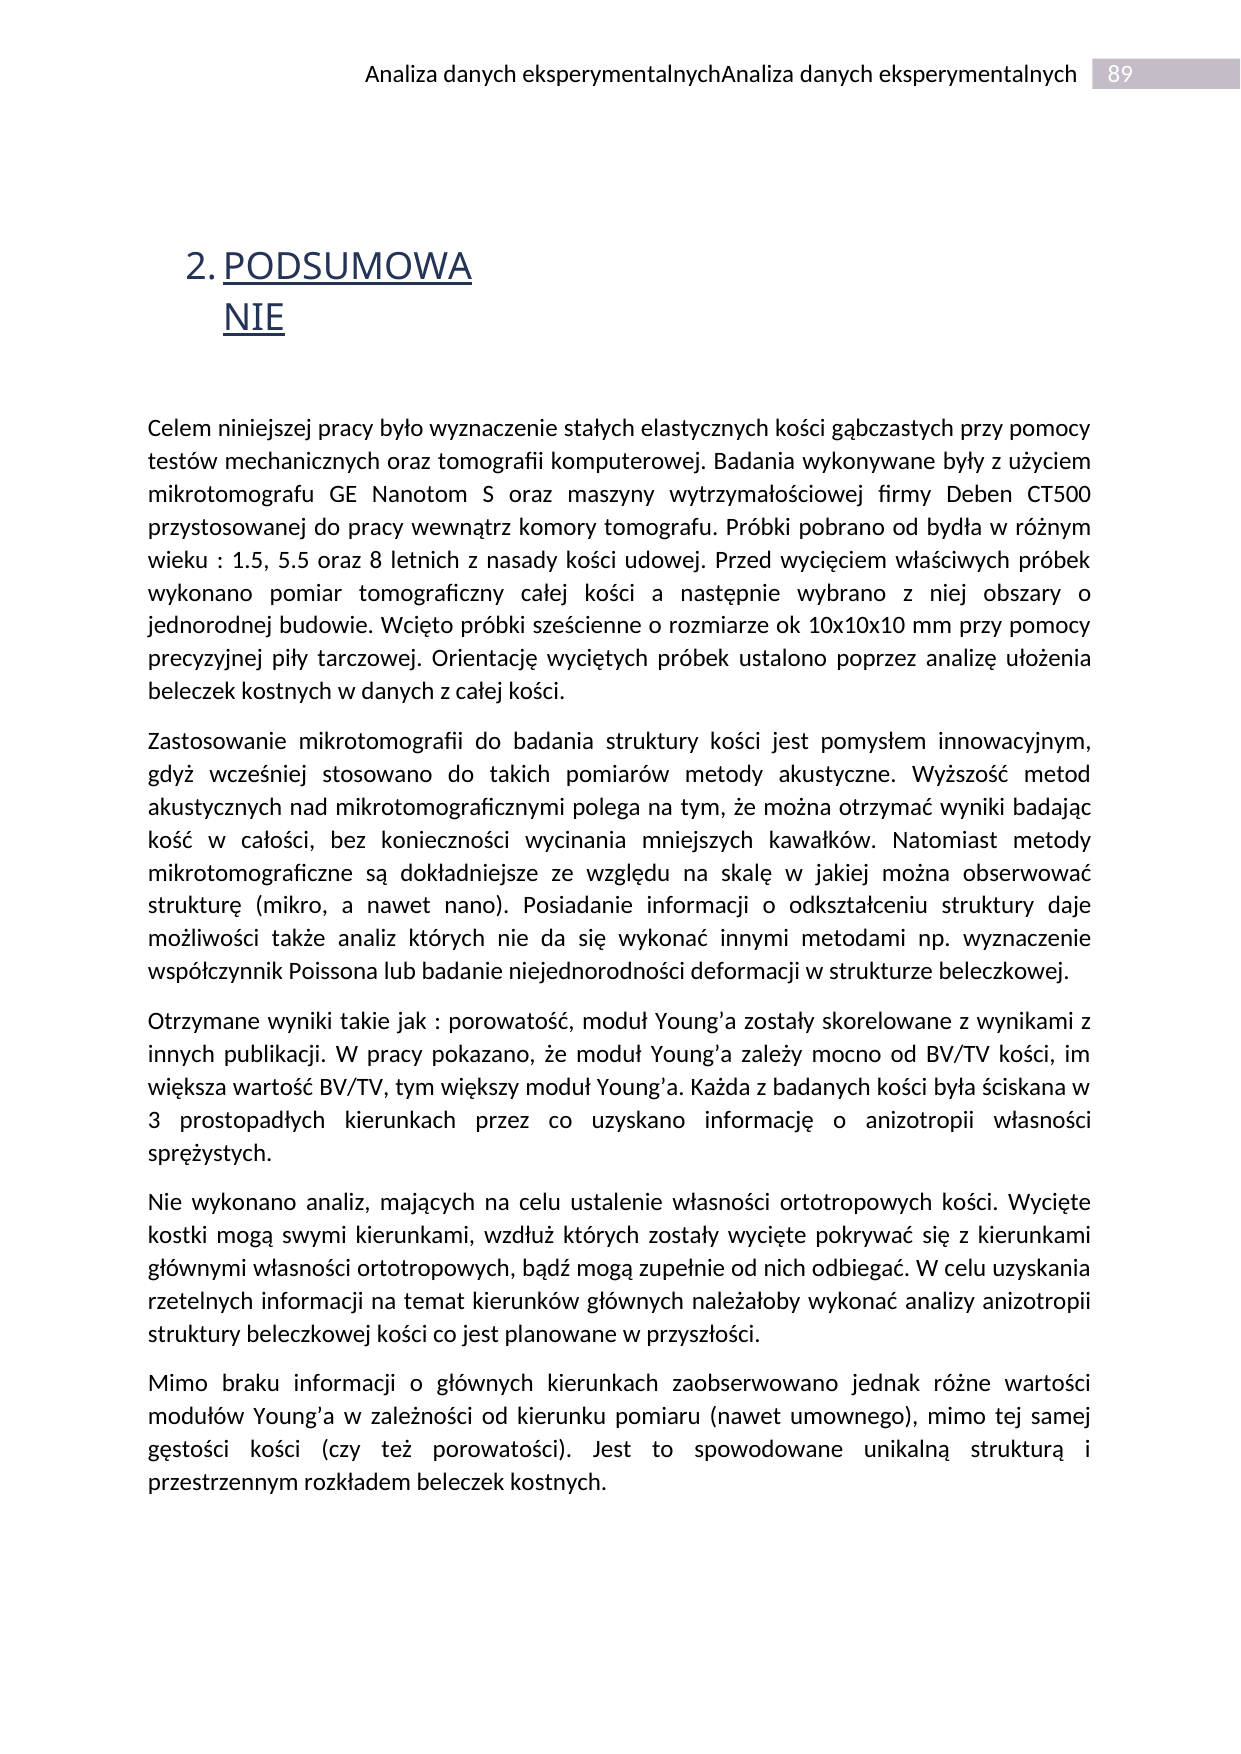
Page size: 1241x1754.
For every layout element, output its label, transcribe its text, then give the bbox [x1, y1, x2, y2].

text Mimo braku informacji o głównych kierunkach zaobserwowano jednak różne wartości modułów Young’a w zależności od kierunku pomiaru (nawet umownego), mimo tej samej gęstości kości (czy też porowatości). Jest to spowodowane unikalną strukturą i przestrzennym rozkładem beleczek kostnych. [148, 1368, 1092, 1497]
text Otrzymane wyniki takie jak : porowatość, moduł Young’a zostały skorelowane z wynikami z innych publikacji. W pracy pokazano, że moduł Young’a zależy mocno od BV/TV kości, im większa wartość BV/TV, tym większy moduł Young’a. Każda z badanych kości była ściskana w 3 prostopadłych kierunkach przez co uzyskano informację o anizotropii własności sprężystych. [148, 1005, 1092, 1167]
subtitle PODSUMOWANIE [185, 239, 497, 341]
text Zastosowanie mikrotomografii do badania struktury kości jest pomysłem innowacyjnym, gdyż wcześniej stosowano do takich pomiarów metody akustyczne. Wyższość metod akustycznych nad mikrotomograficznymi polega na tym, że można otrzymać wyniki badając kość w całości, bez konieczności wycinania mniejszych kawałków. Natomiast metody mikrotomograficzne są dokładniejsze ze względu na skalę w jakiej można obserwować strukturę (mikro, a nawet nano). Posiadanie informacji o odkształceniu struktury daje możliwości także analiz których nie da się wykonać innymi metodami np. wyznaczenie współczynnik Poissona lub badanie niejednorodności deformacji w strukturze beleczkowej. [148, 725, 1092, 986]
text Celem niniejszej pracy było wyznaczenie stałych elastycznych kości gąbczastych przy pomocy testów mechanicznych oraz tomografii komputerowej. Badania wykonywane były z użyciem mikrotomografu GE Nanotom S oraz maszyny wytrzymałościowej firmy Deben CT500 przystosowanej do pracy wewnątrz komory tomografu. Próbki pobrano od bydła w różnym wieku : 1.5, 5.5 oraz 8 letnich z nasady kości udowej. Przed wycięciem właściwych próbek wykonano pomiar tomograficzny całej kości a następnie wybrano z niej obszary o jednorodnej budowie. Wcięto próbki sześcienne o rozmiarze ok 10x10x10 mm przy pomocy precyzyjnej piły tarczowej. Orientację wyciętych próbek ustalono poprzez analizę ułożenia beleczek kostnych w danych z całej kości. [148, 412, 1092, 706]
text Nie wykonano analiz, mających na celu ustalenie własności ortotropowych kości. Wycięte kostki mogą swymi kierunkami, wzdłuż których zostały wycięte pokrywać się z kierunkami głównymi własności ortotropowych, bądź mogą zupełnie od nich odbiegać. W celu uzyskania rzetelnych informacji na temat kierunków głównych należałoby wykonać analizy anizotropii struktury beleczkowej kości co jest planowane w przyszłości. [148, 1186, 1092, 1348]
